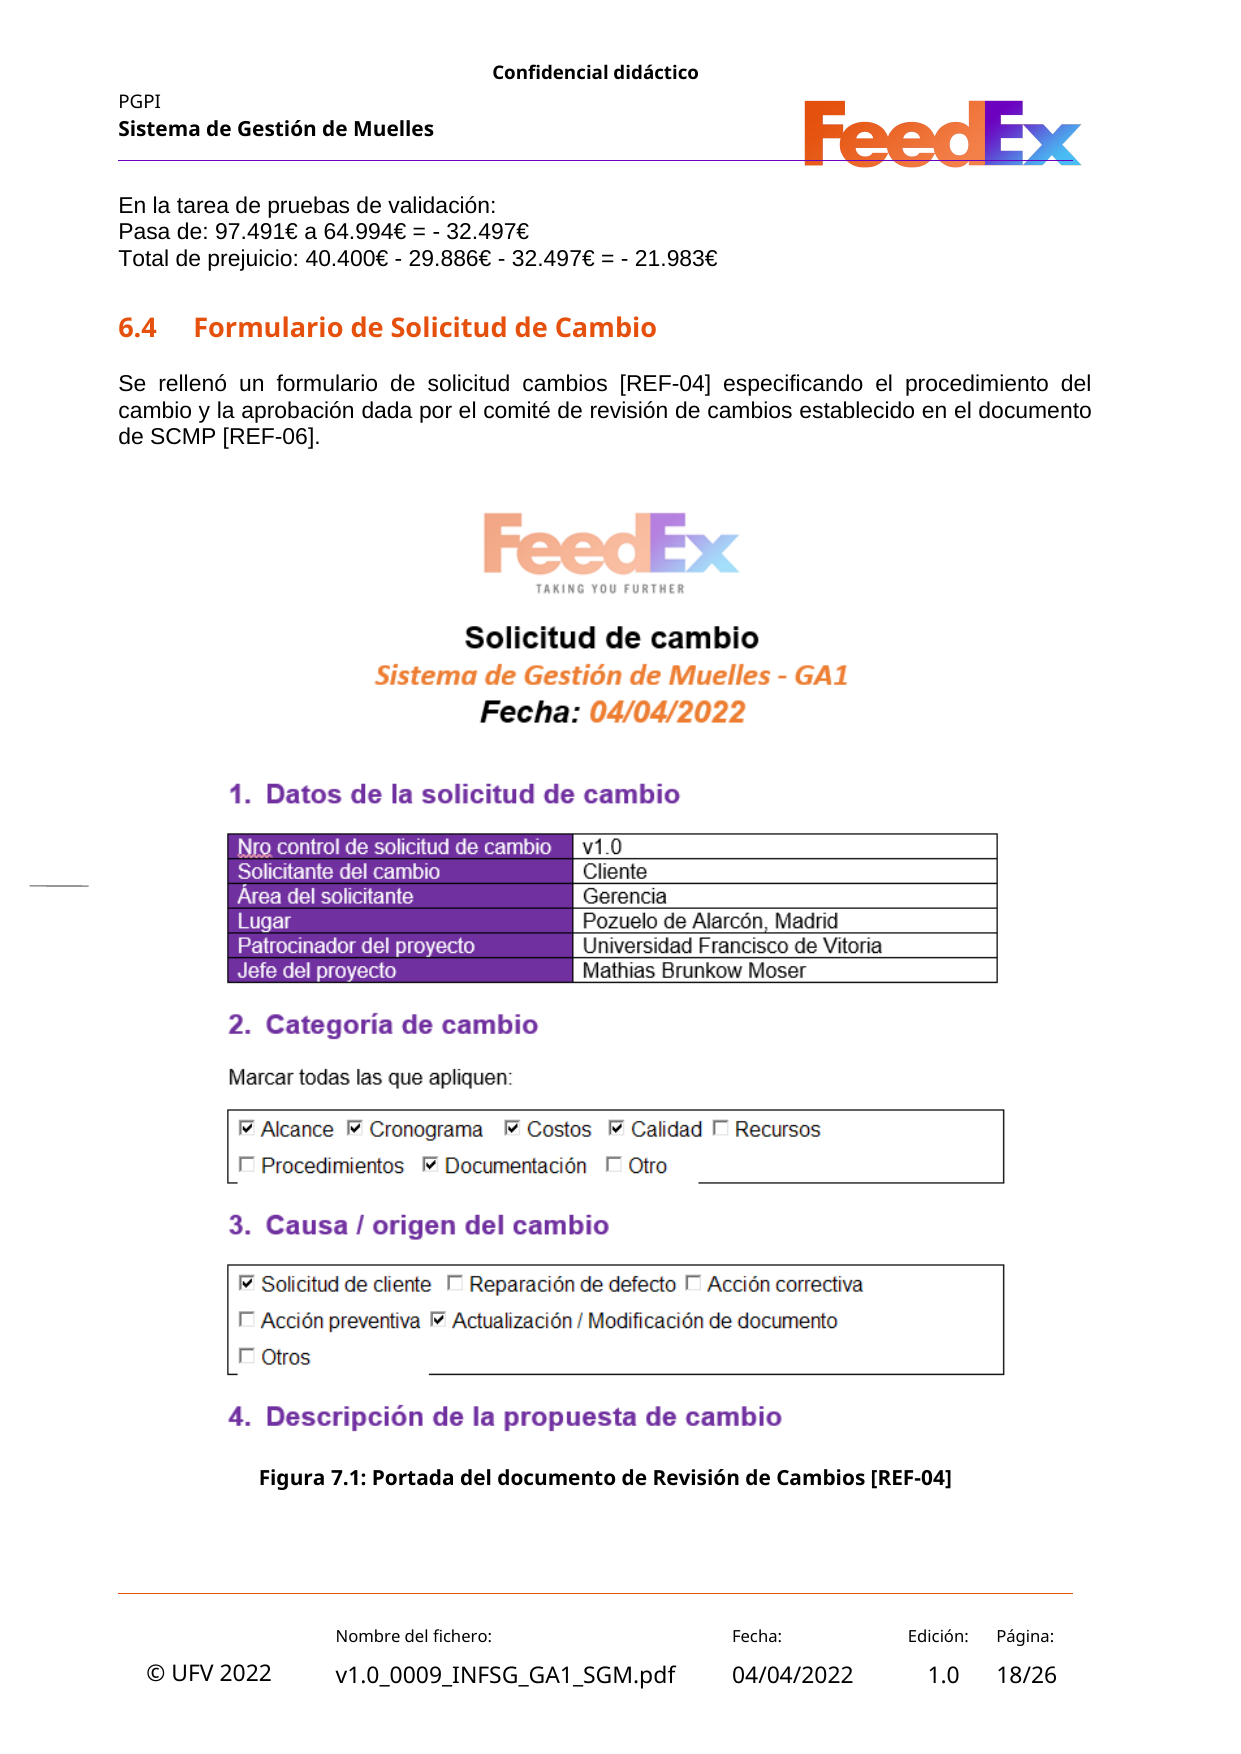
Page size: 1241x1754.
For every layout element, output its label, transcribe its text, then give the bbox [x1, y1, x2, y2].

picture [118, 474, 1093, 1439]
text En la tarea de pruebas de validación: [118, 192, 1092, 218]
picture [801, 88, 1084, 173]
text Total de prejuicio: 40.400€ - 29.886€ - 32.497€ = - 21.983€ [118, 245, 1092, 271]
text Se rellenó un formulario de solicitud cambios [REF-04] especificando el procedimiento del cambio y la aprobación dada por el comité de revisión de cambios establecido en el documento de SCMP [REF-06]. [118, 370, 1092, 449]
subtitle Formulario de Solicitud de Cambio [118, 308, 1092, 345]
text Pasa de: 97.491€ a 64.994€ = - 32.497€ [118, 218, 1092, 245]
